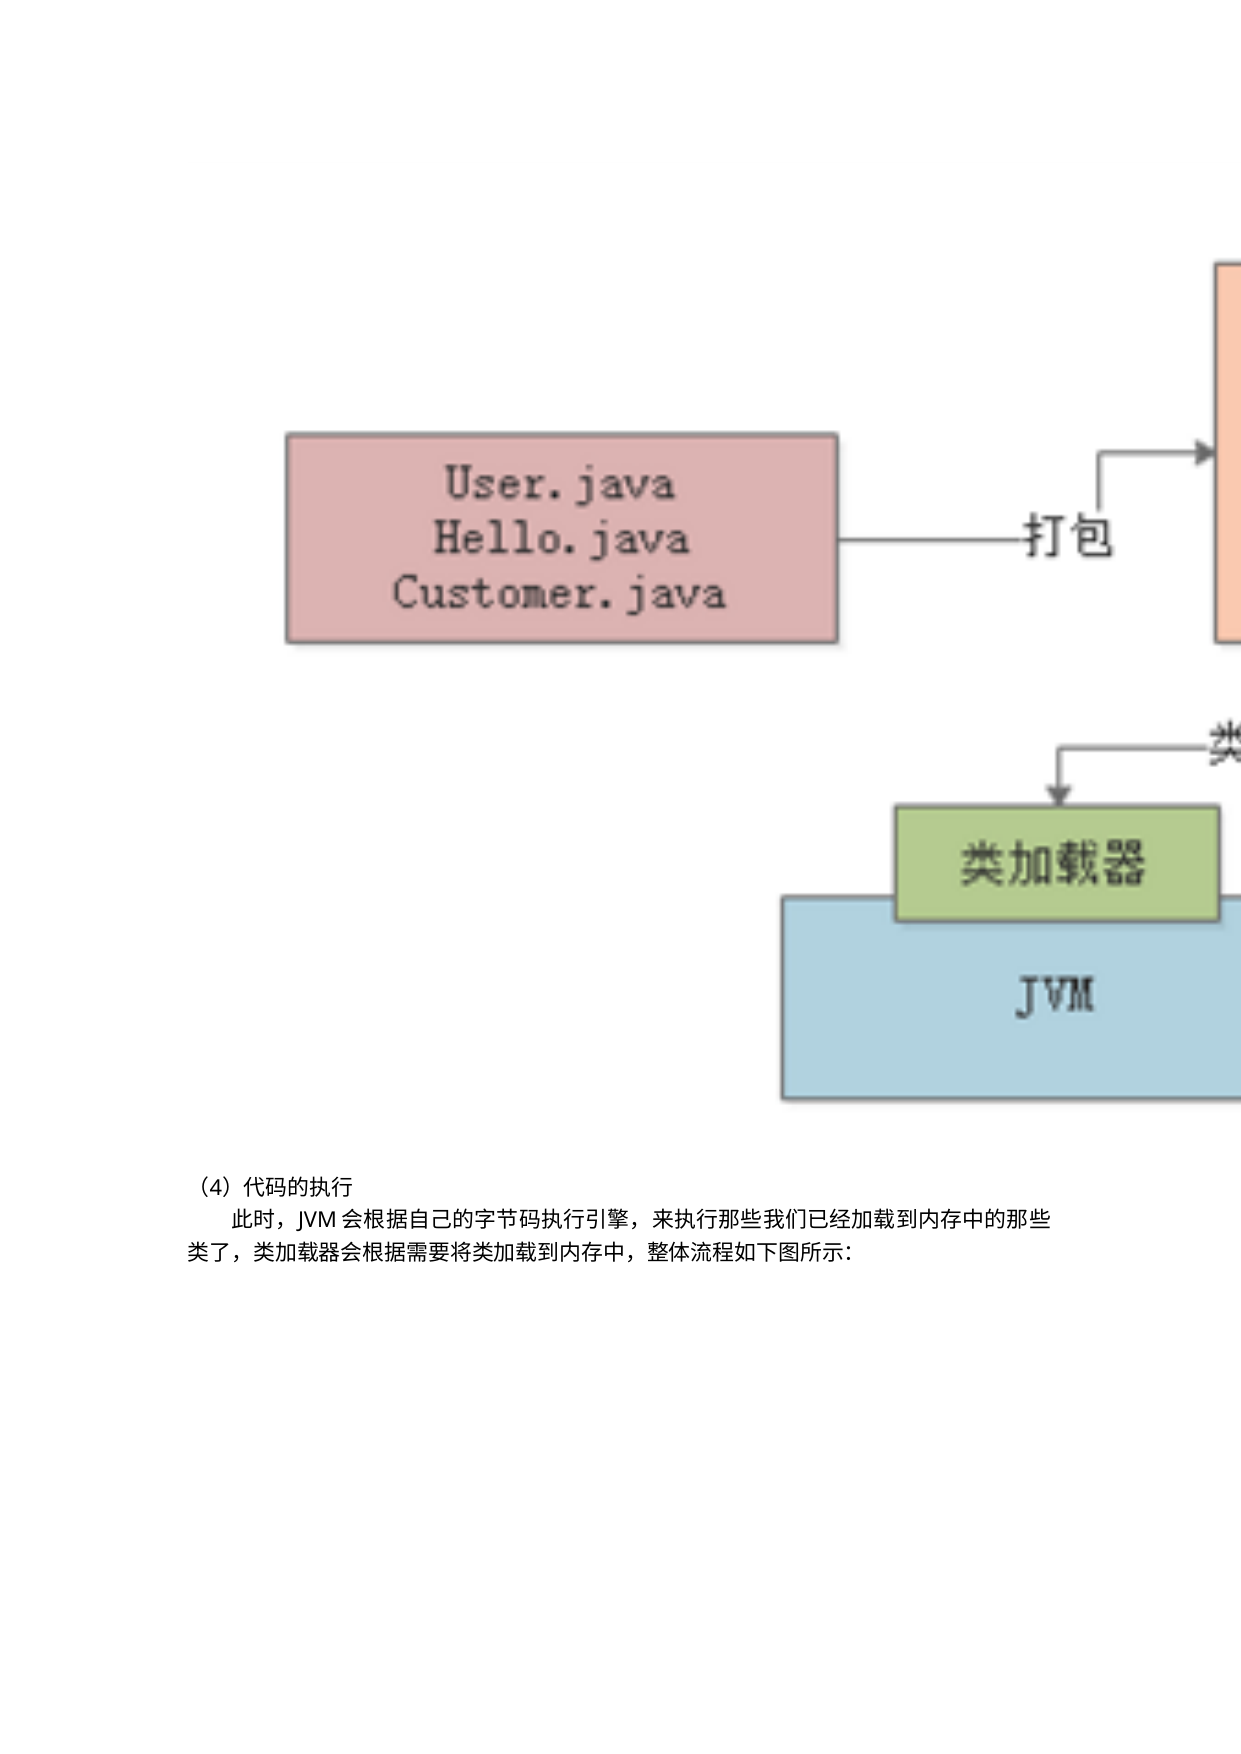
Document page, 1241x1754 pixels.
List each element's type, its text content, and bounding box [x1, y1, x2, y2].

picture [187, 162, 1241, 1160]
text （4）代码的执行 [187, 1169, 1053, 1202]
text 此时，JVM会根据自己的字节码执行引擎，来执行那些我们已经加载到内存中的那些类了，类加载器会根据需要将类加载到内存中，整体流程如下图所示： [187, 1202, 1053, 1267]
